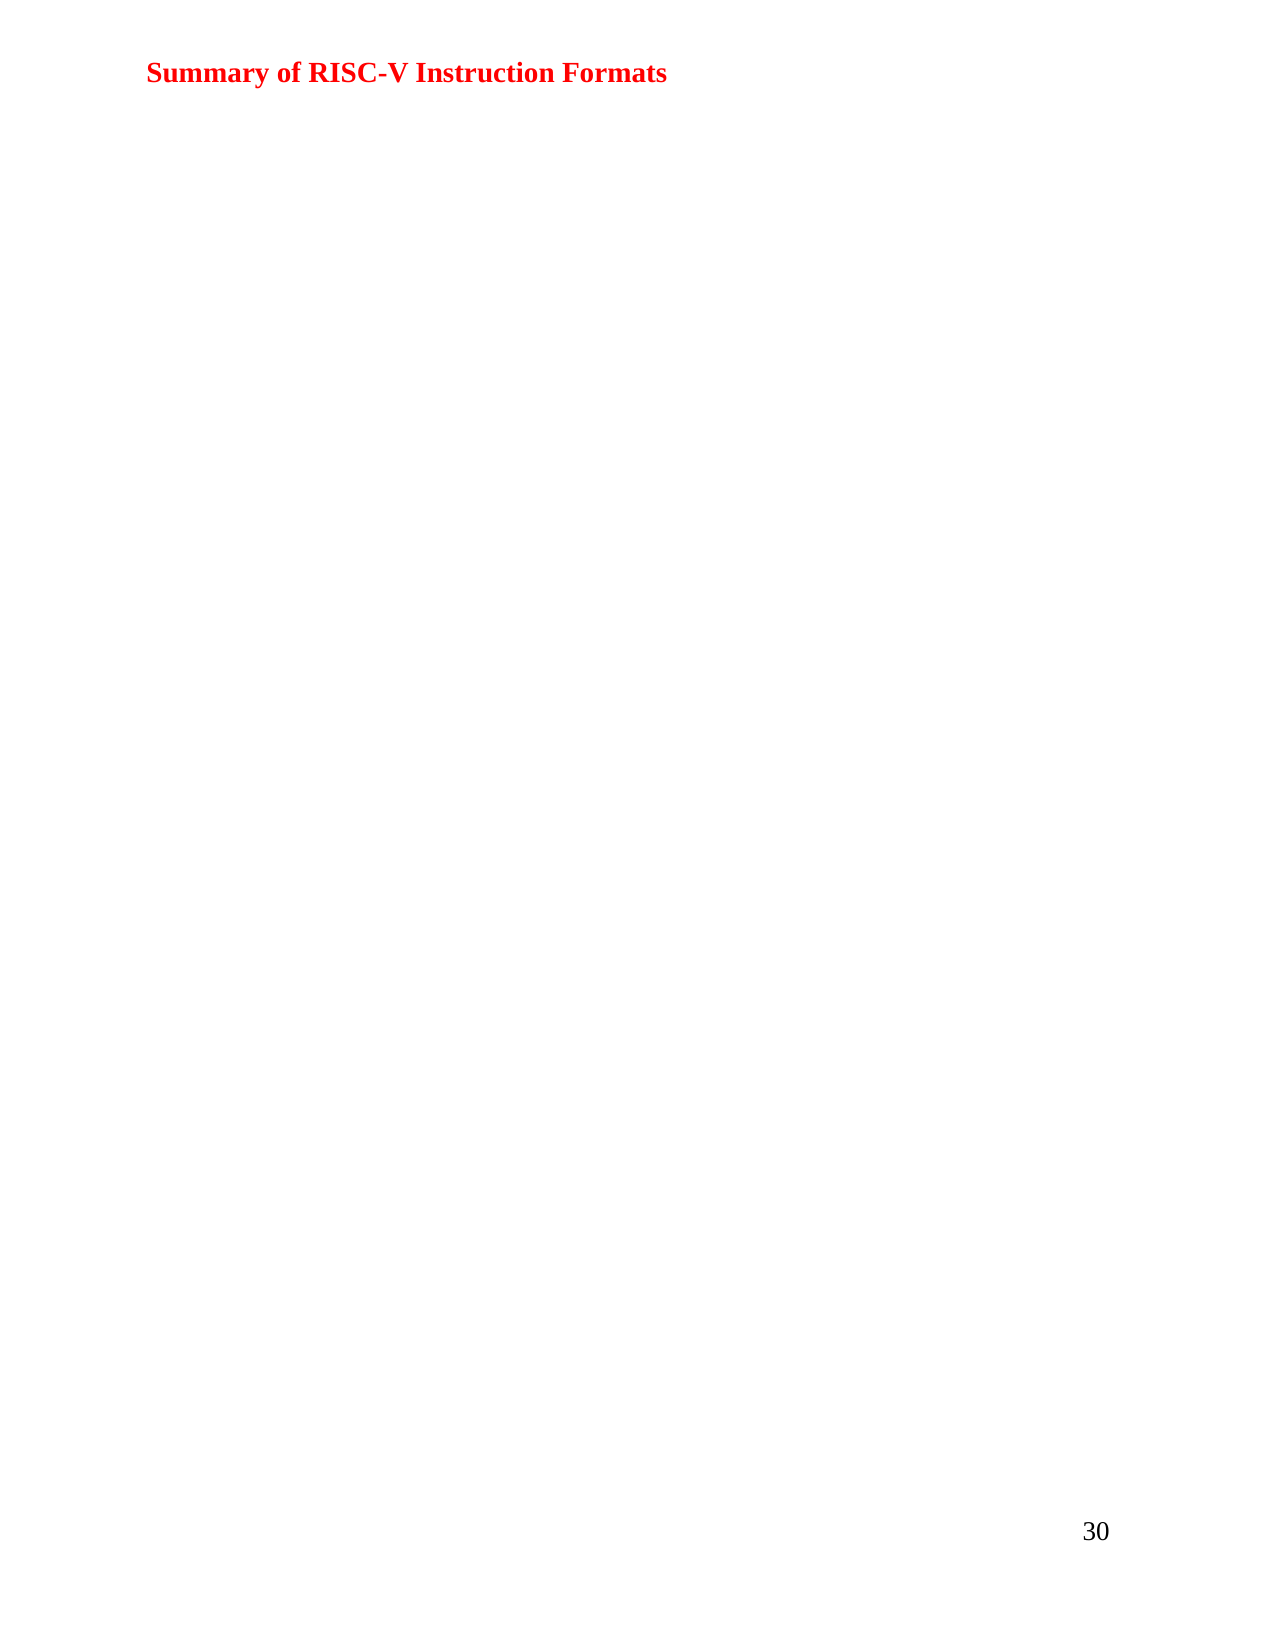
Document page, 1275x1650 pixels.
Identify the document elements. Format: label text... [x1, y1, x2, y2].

text Summary of RISC-V Instruction Formats [146, 55, 1116, 88]
